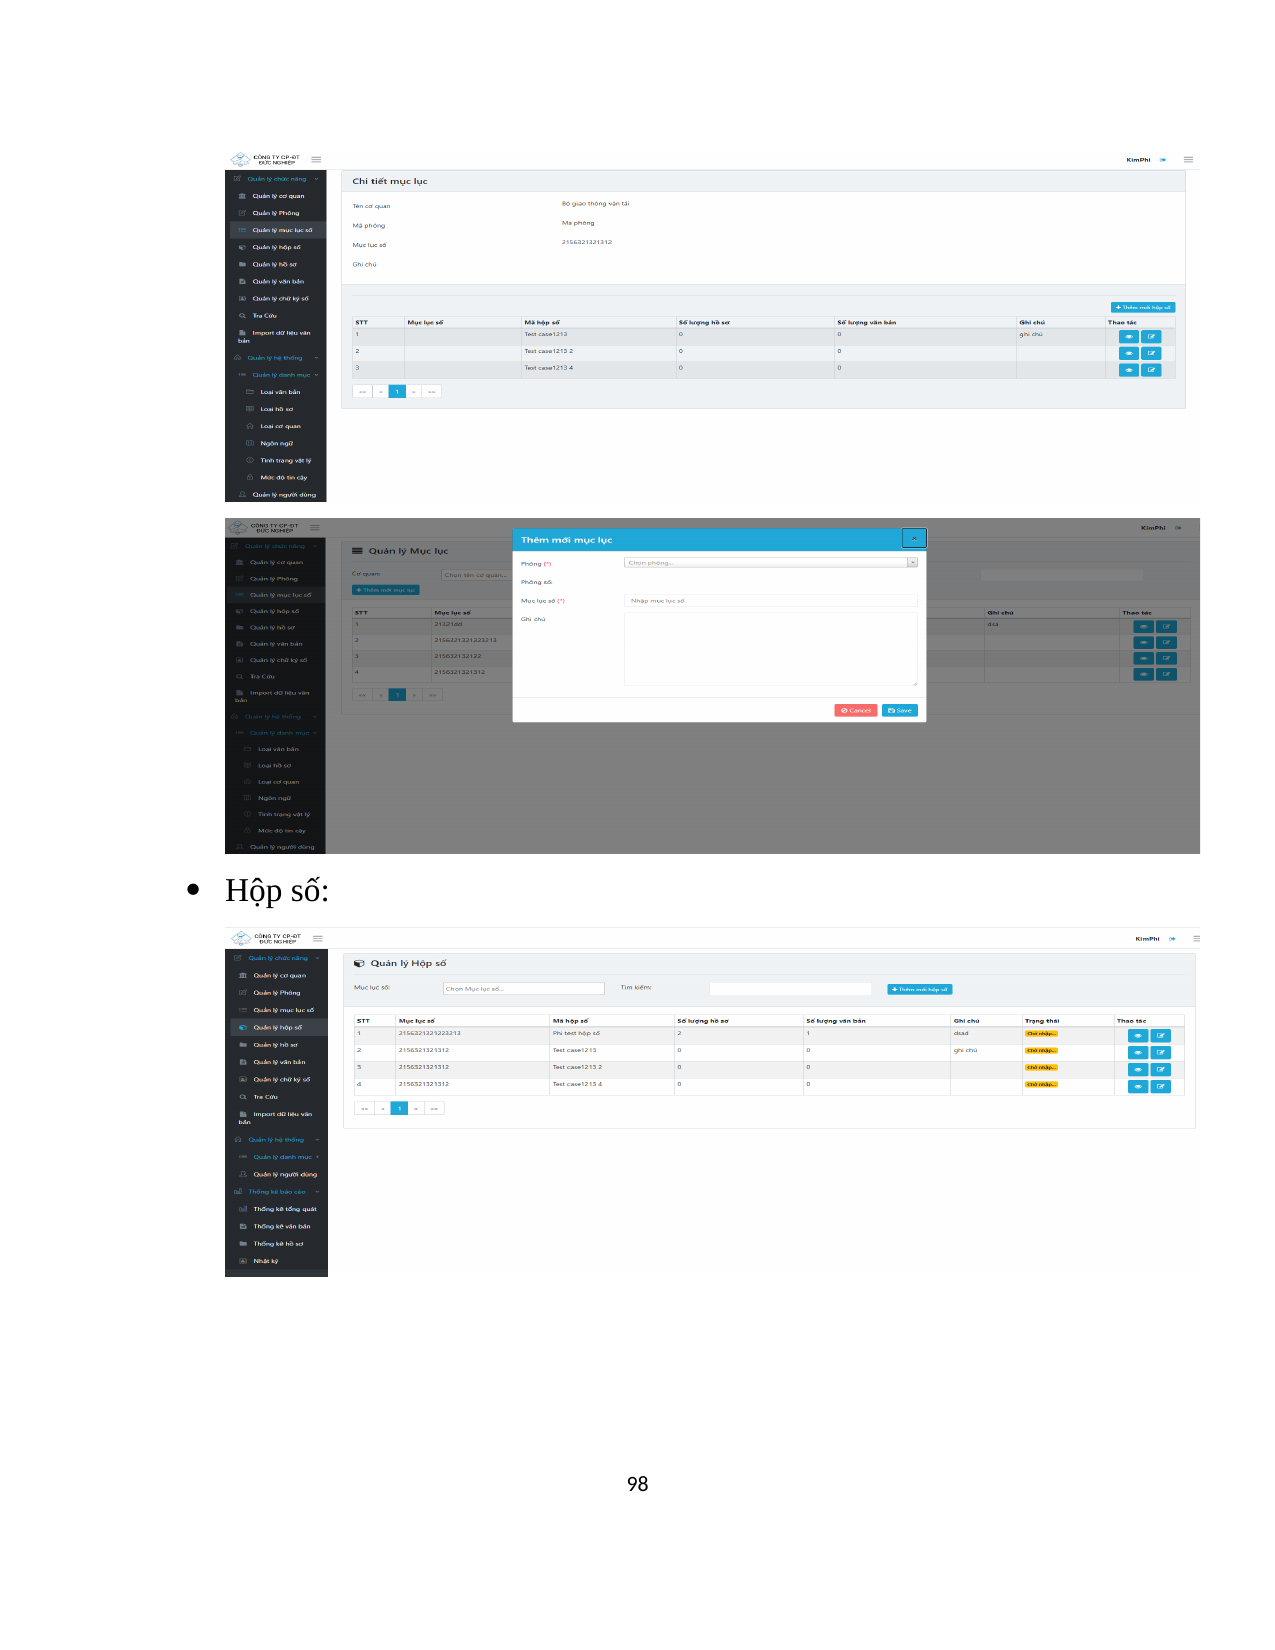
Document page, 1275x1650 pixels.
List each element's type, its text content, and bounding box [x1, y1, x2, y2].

picture [225, 150, 1200, 502]
picture [225, 927, 1200, 1277]
picture [225, 518, 1200, 854]
list Hộp số: [187, 870, 1125, 908]
